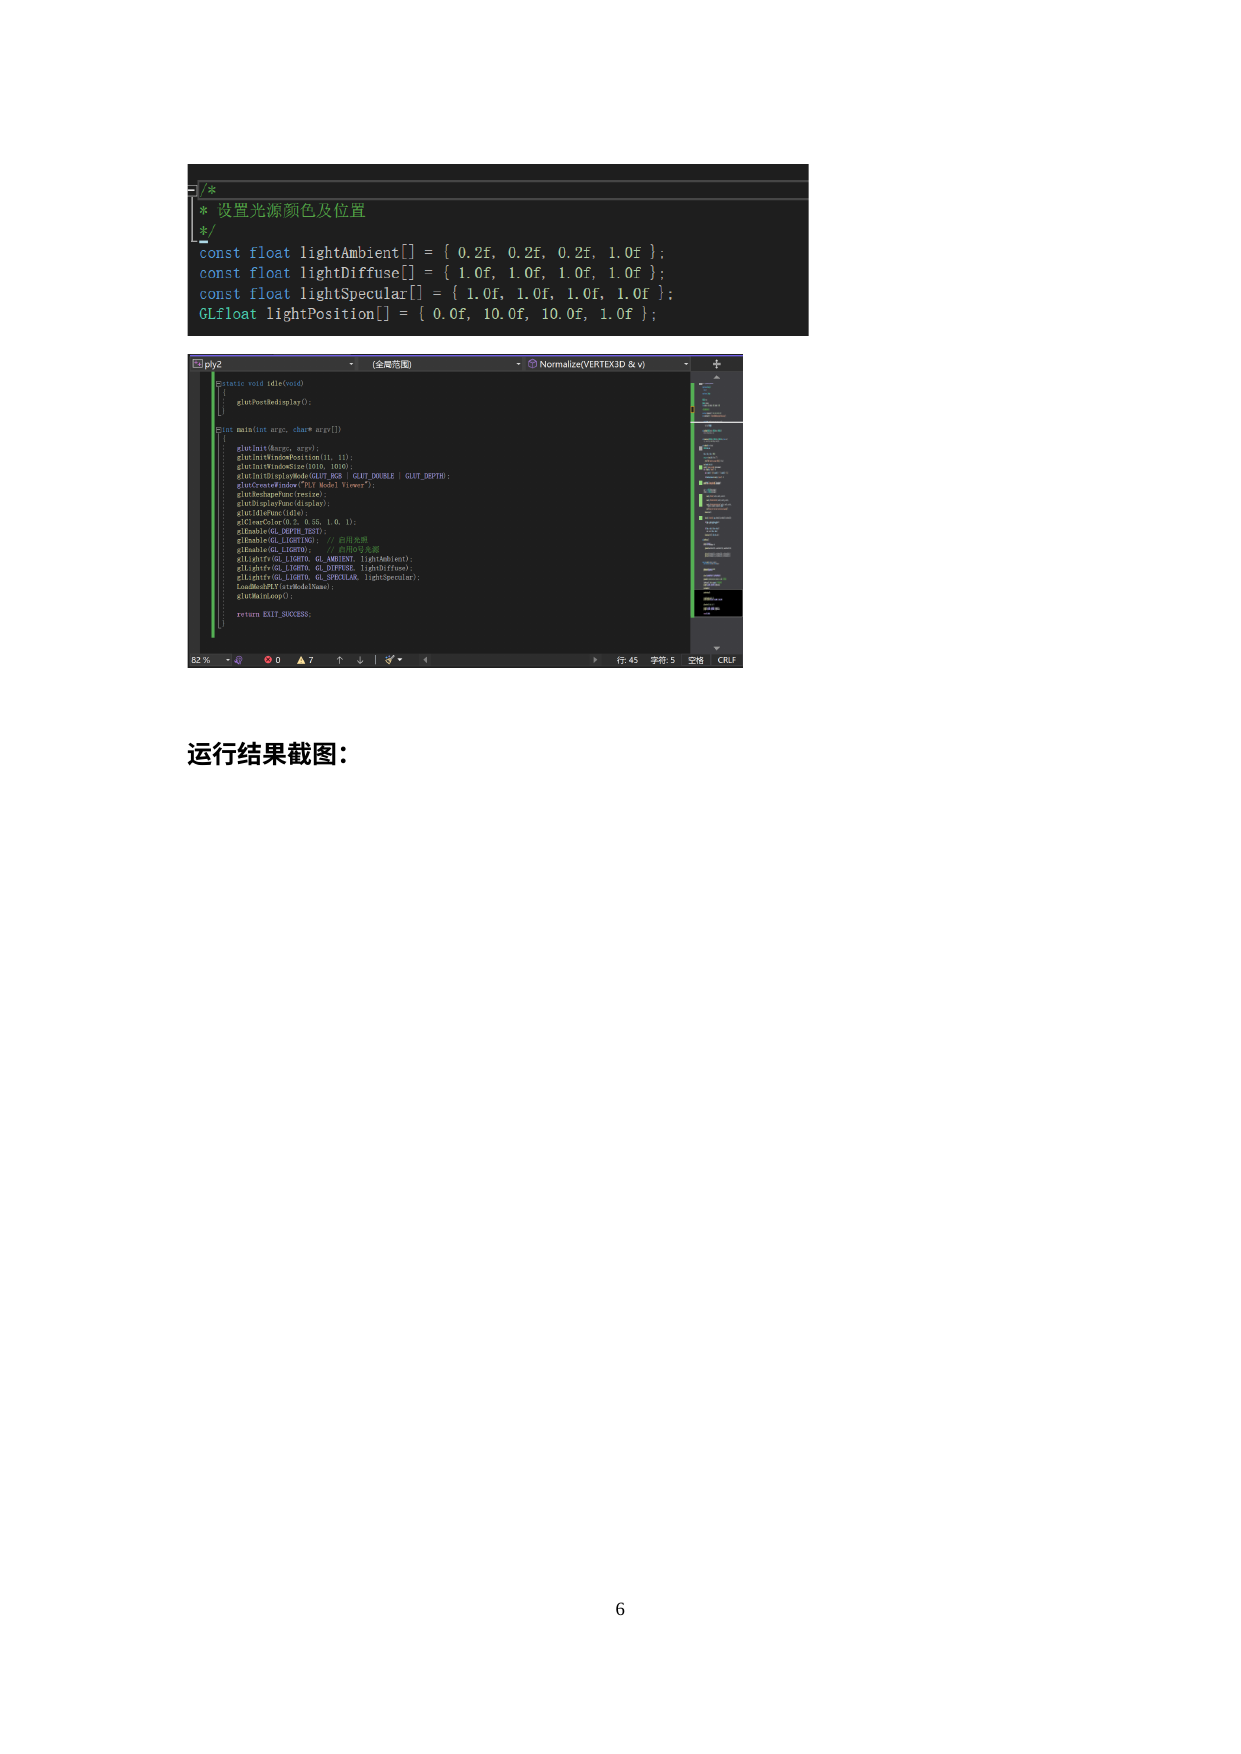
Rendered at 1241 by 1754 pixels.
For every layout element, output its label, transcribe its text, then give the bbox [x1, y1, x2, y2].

picture [187, 164, 809, 336]
picture [187, 354, 743, 668]
text 运行结果截图： [187, 734, 1059, 771]
